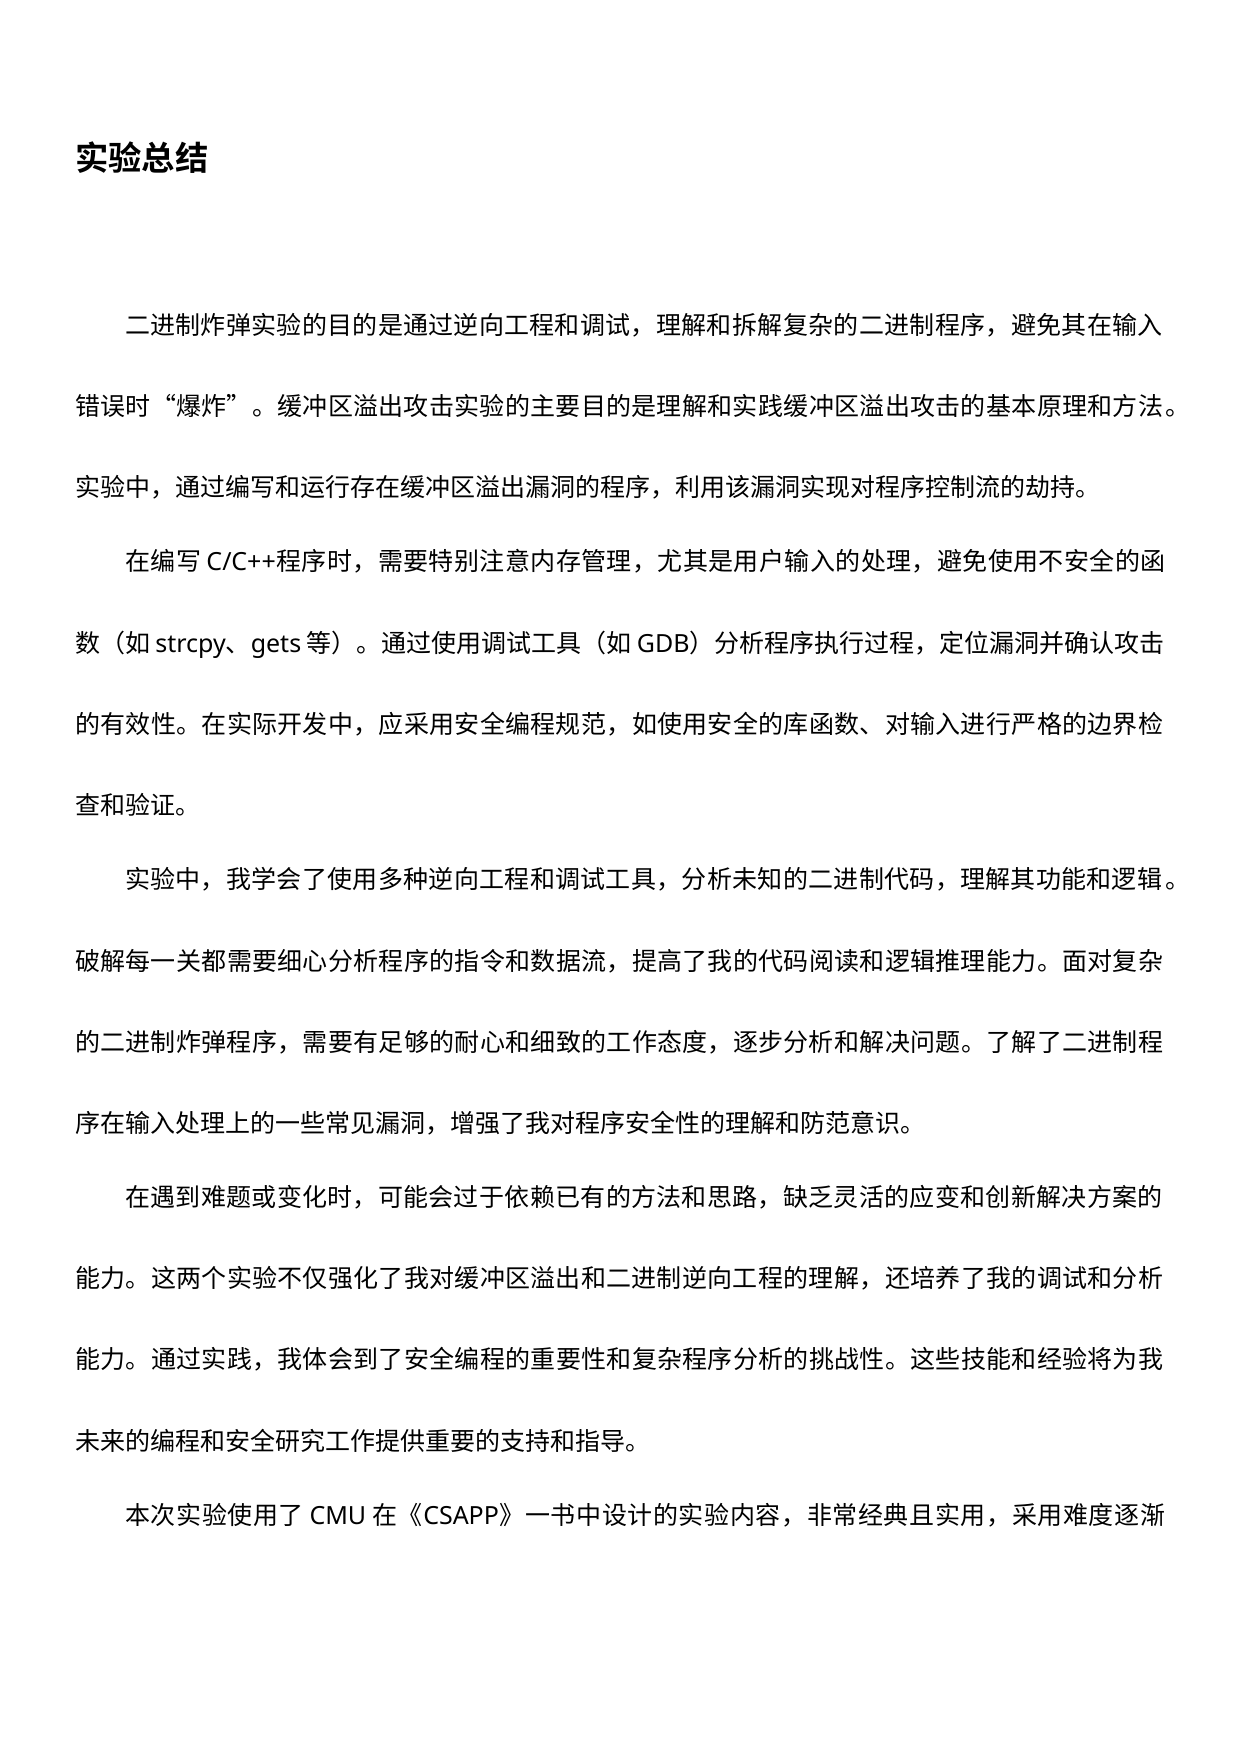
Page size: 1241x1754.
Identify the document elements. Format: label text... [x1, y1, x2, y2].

text 在编写C/C++程序时，需要特别注意内存管理，尤其是用户输入的处理，避免使用不安全的函数（如strcpy、gets等）。通过使用调试工具（如GDB）分析程序执行过程，定位漏洞并确认攻击的有效性。在实际开发中，应采用安全编程规范，如使用安全的库函数、对输入进行严格的边界检查和验证。 [75, 527, 1165, 836]
text 在遇到难题或变化时，可能会过于依赖已有的方法和思路，缺乏灵活的应变和创新解决方案的能力。这两个实验不仅强化了我对缓冲区溢出和二进制逆向工程的理解，还培养了我的调试和分析能力。通过实践，我体会到了安全编程的重要性和复杂程序分析的挑战性。这些技能和经验将为我未来的编程和安全研究工作提供重要的支持和指导。 [75, 1163, 1165, 1472]
text 二进制炸弹实验的目的是通过逆向工程和调试，理解和拆解复杂的二进制程序，避免其在输入错误时“爆炸”。缓冲区溢出攻击实验的主要目的是理解和实践缓冲区溢出攻击的基本原理和方法。实验中，通过编写和运行存在缓冲区溢出漏洞的程序，利用该漏洞实现对程序控制流的劫持。 [75, 291, 1165, 518]
text 实验中，我学会了使用多种逆向工程和调试工具，分析未知的二进制代码，理解其功能和逻辑。破解每一关都需要细心分析程序的指令和数据流，提高了我的代码阅读和逻辑推理能力。面对复杂的二进制炸弹程序，需要有足够的耐心和细致的工作态度，逐步分析和解决问题。了解了二进制程序在输入处理上的一些常见漏洞，增强了我对程序安全性的理解和防范意识。 [75, 845, 1165, 1154]
subtitle 实验总结 [75, 124, 1165, 189]
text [75, 1481, 1165, 1546]
